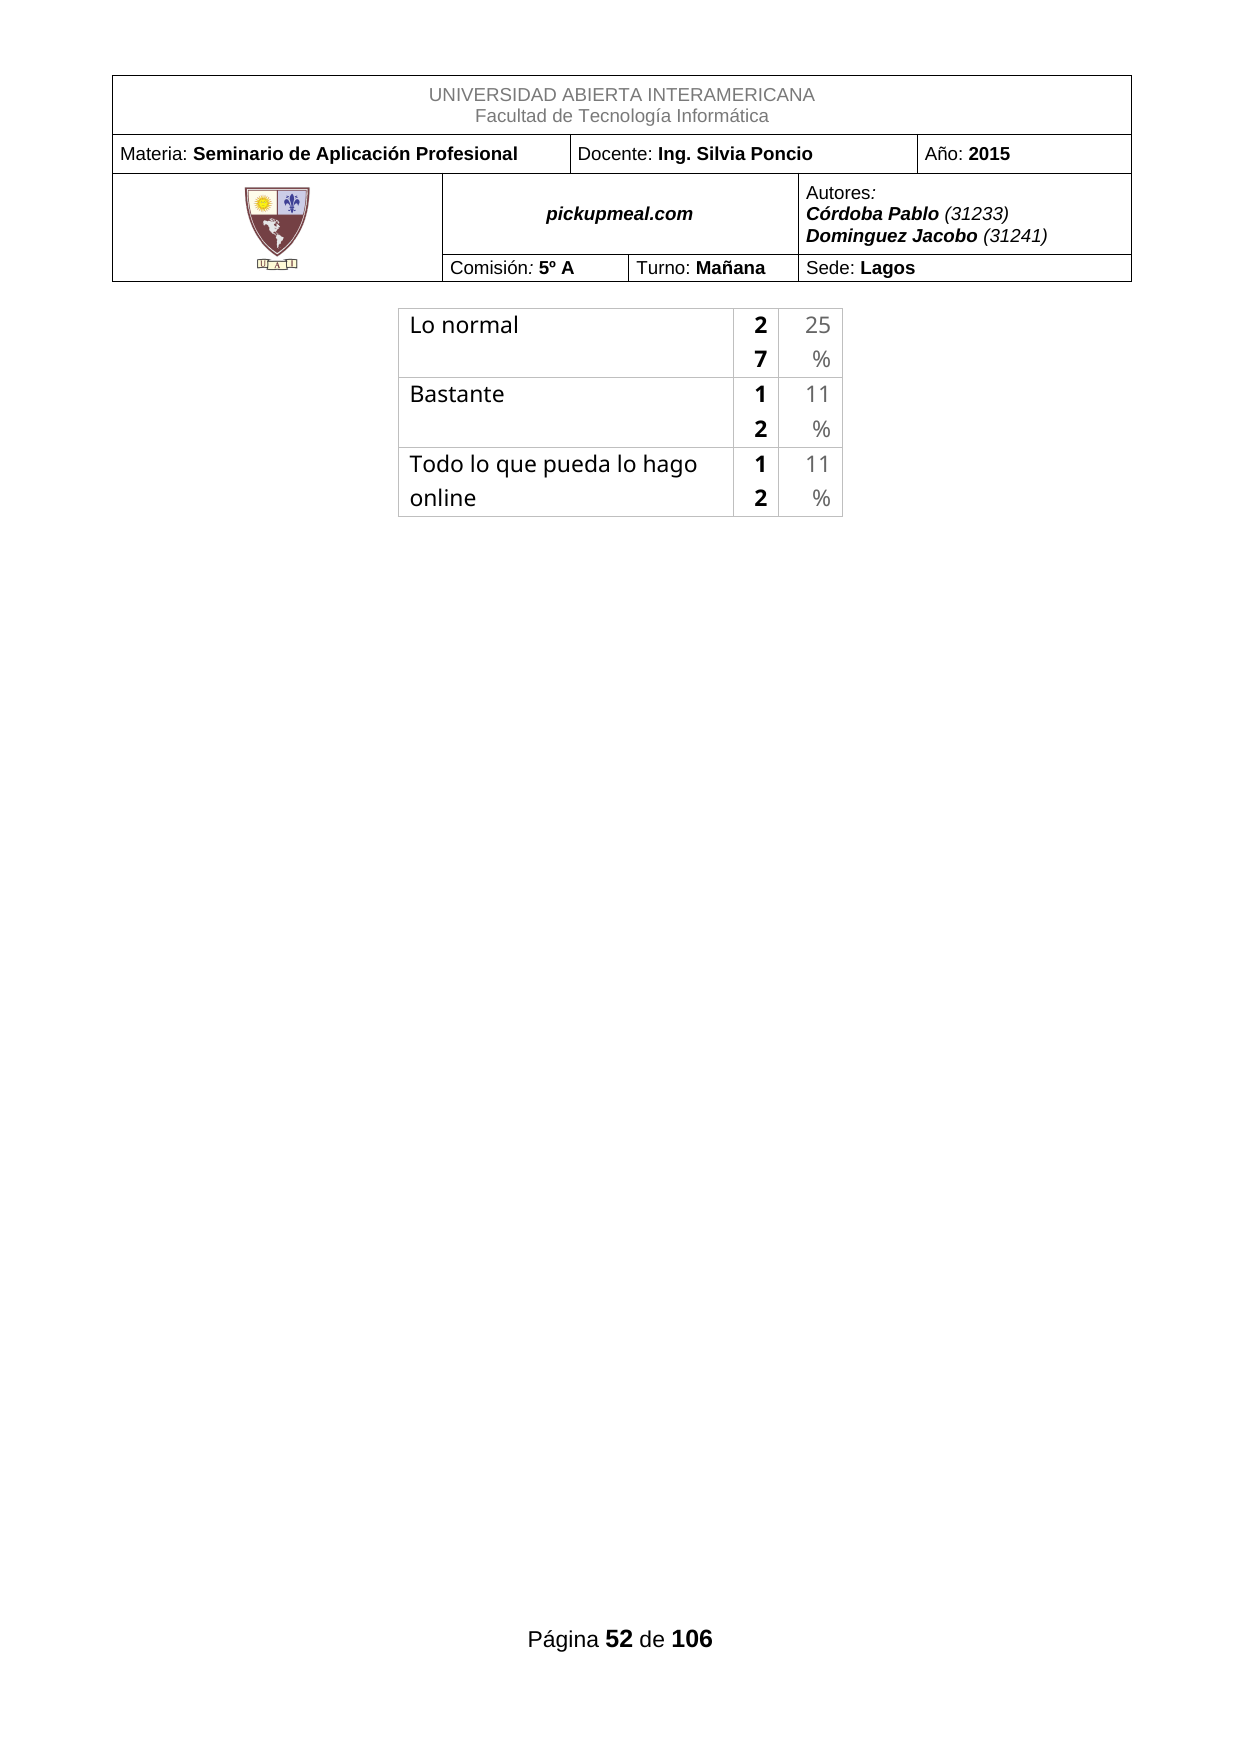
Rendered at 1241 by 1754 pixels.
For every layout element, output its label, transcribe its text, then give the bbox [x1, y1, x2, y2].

table_cell 27 [734, 309, 778, 377]
picture [230, 182, 325, 273]
table_cell Todo lo que pueda lo hago online [399, 448, 733, 516]
table_cell 12 [734, 448, 778, 516]
table_cell 25% [779, 309, 842, 377]
table_cell Bastante [399, 378, 733, 447]
table_cell 11% [779, 378, 842, 447]
table_cell Lo normal [399, 309, 733, 377]
table_cell 12 [734, 378, 778, 447]
table_cell 11% [779, 448, 842, 516]
